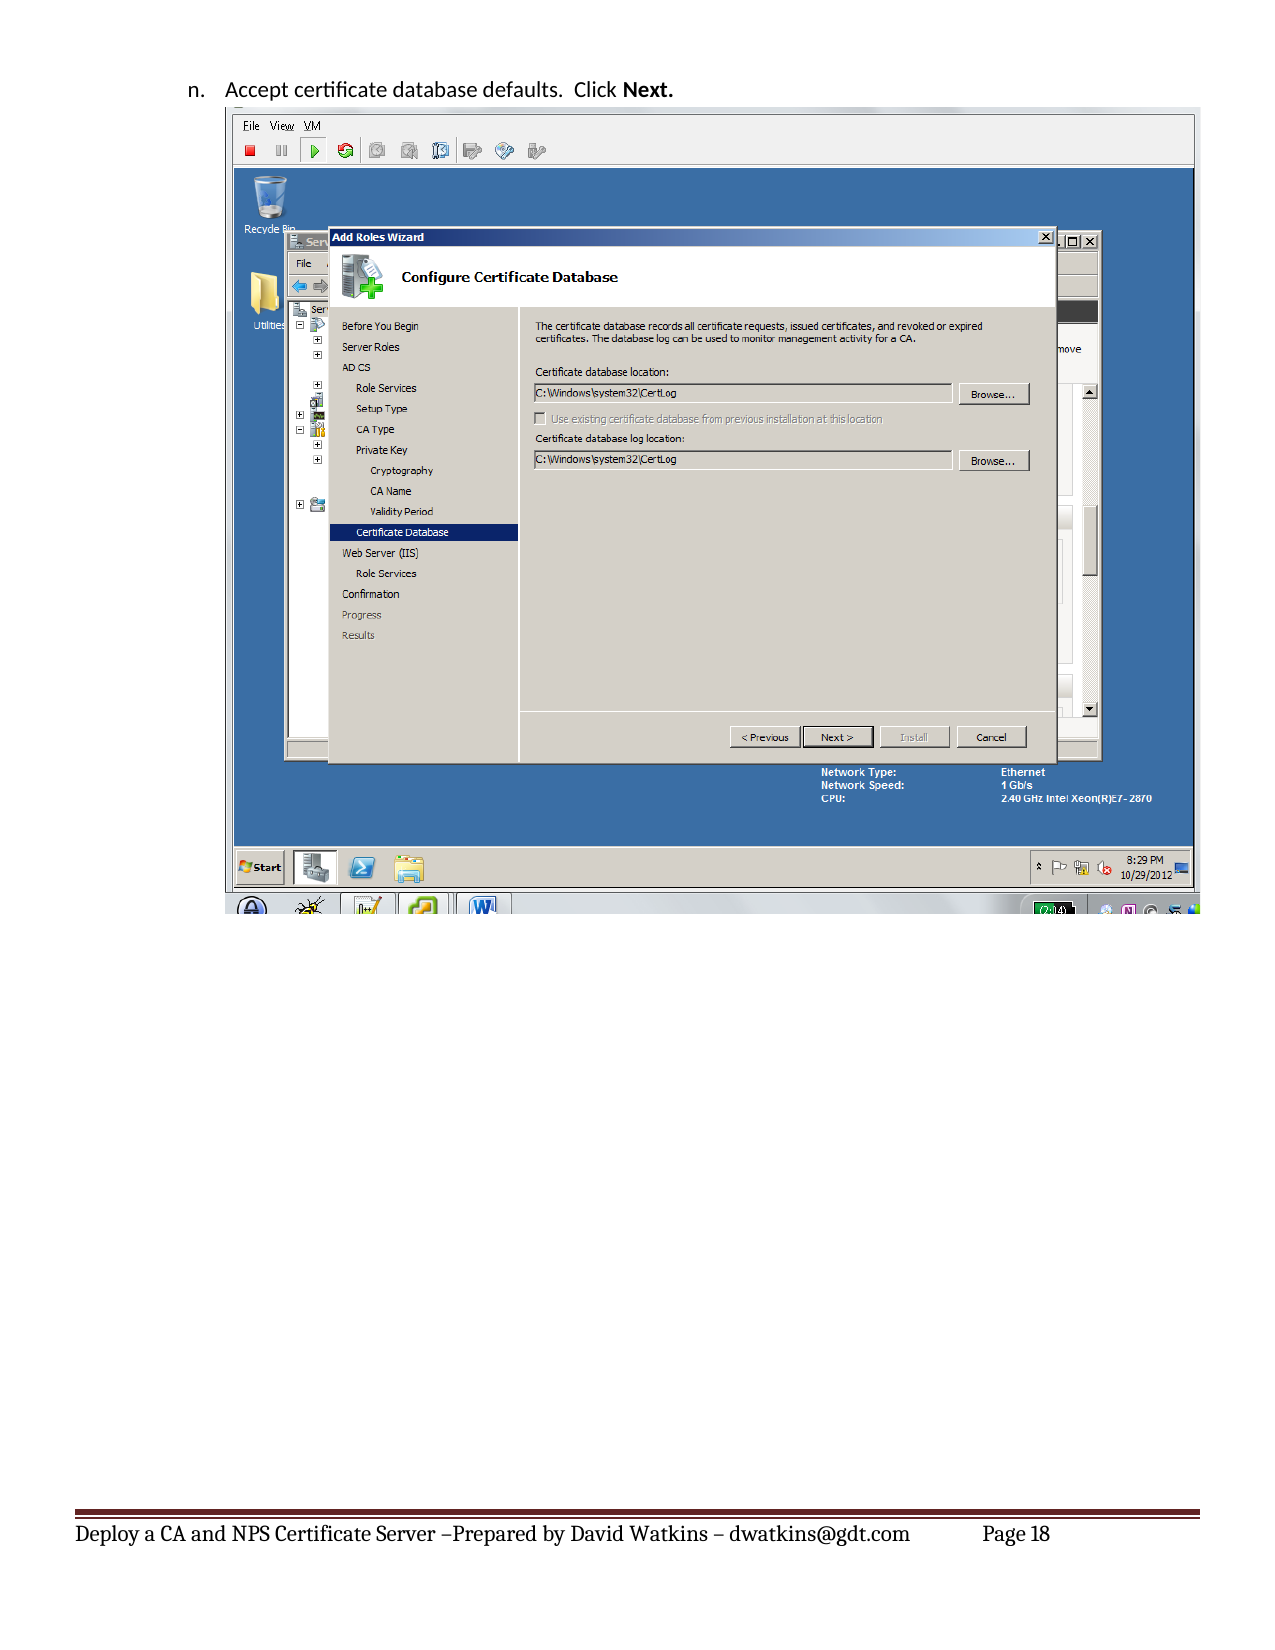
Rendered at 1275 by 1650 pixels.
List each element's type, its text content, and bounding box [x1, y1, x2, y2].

picture [225, 107, 1200, 914]
